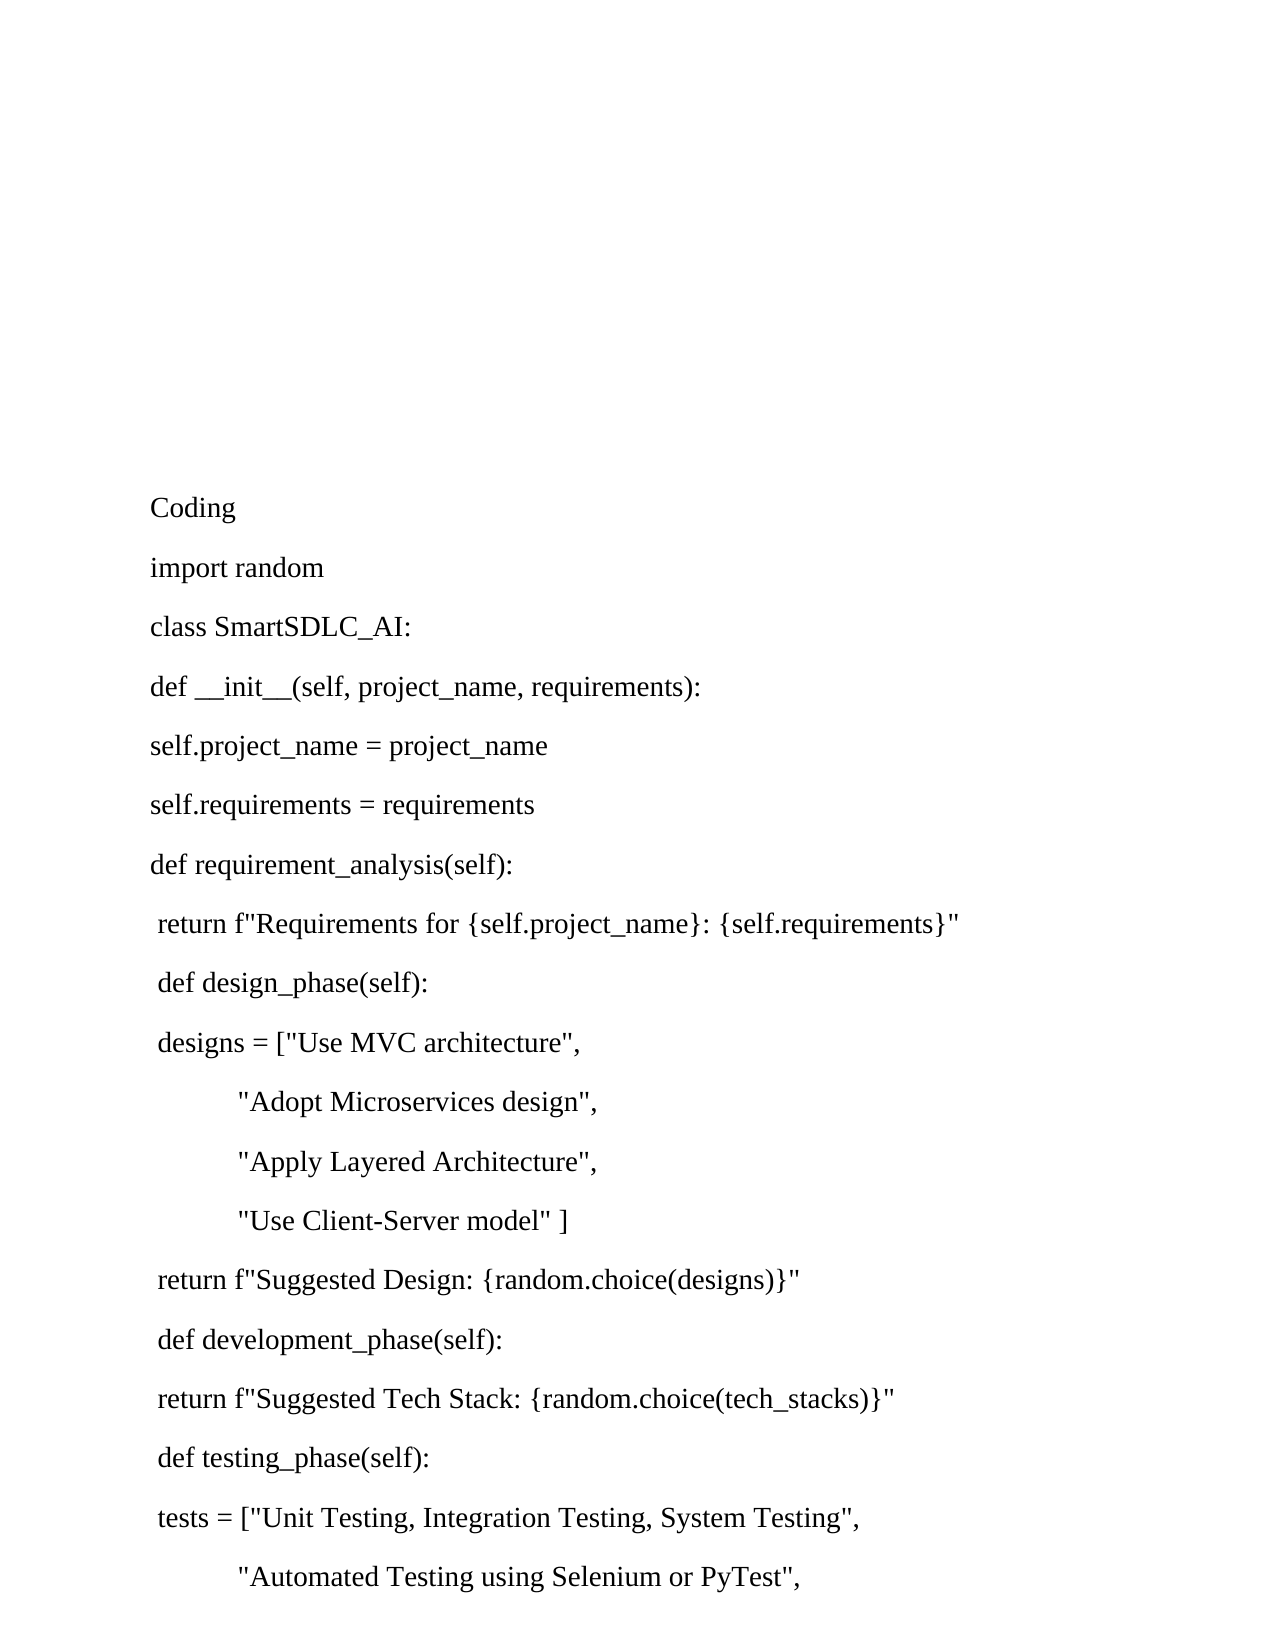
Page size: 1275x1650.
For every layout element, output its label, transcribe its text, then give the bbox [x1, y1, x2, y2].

text self.requirements = requirements [150, 787, 1125, 821]
text Coding [150, 491, 1125, 524]
text "Automated Testing using Selenium or PyTest", [150, 1559, 1125, 1593]
text "Apply Layered Architecture", [150, 1144, 1125, 1177]
text def requirement_analysis(self): [150, 847, 1125, 880]
text def design_phase(self): [150, 966, 1125, 999]
text def development_phase(self): [150, 1322, 1125, 1355]
text def __init__(self, project_name, requirements): [150, 669, 1125, 702]
text tests = ["Unit Testing, Integration Testing, System Testing", [150, 1500, 1125, 1533]
text return f"Suggested Tech Stack: {random.choice(tech_stacks)}" [150, 1381, 1125, 1415]
text self.project_name = project_name [150, 728, 1125, 762]
text designs = ["Use MVC architecture", [150, 1025, 1125, 1058]
text "Use Client-Server model" ] [150, 1203, 1125, 1237]
text return f"Requirements for {self.project_name}: {self.requirements}" [150, 906, 1125, 940]
text return f"Suggested Design: {random.choice(designs)}" [150, 1262, 1125, 1296]
text import random [150, 550, 1125, 583]
text def testing_phase(self): [150, 1441, 1125, 1474]
text class SmartSDLC_AI: [150, 609, 1125, 643]
text "Adopt Microservices design", [150, 1084, 1125, 1118]
